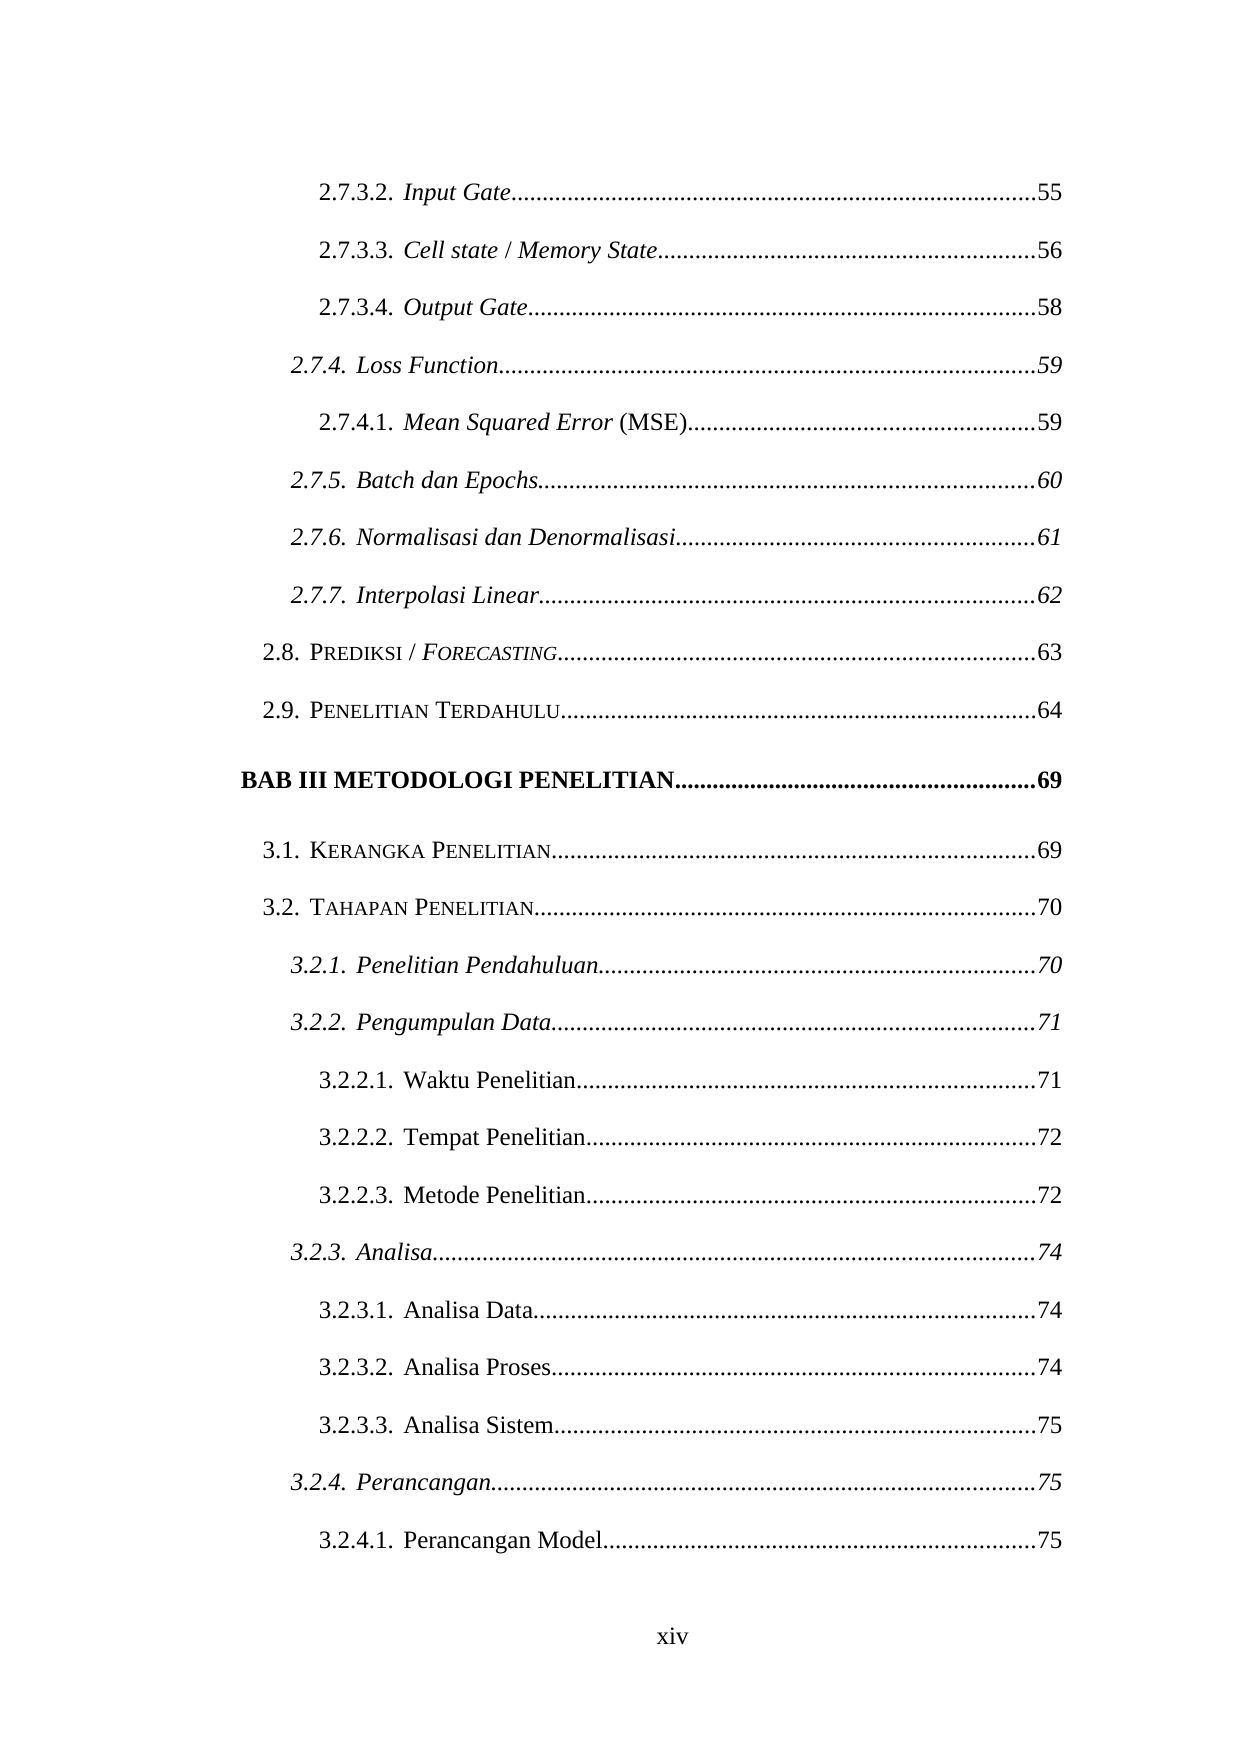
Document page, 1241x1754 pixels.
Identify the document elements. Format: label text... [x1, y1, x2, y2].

text 2.7.6. Normalisasi dan Denormalisasi 61 [234, 522, 1063, 551]
text 3.2.4. Perancangan 75 [234, 1467, 1063, 1496]
text 3.2.3.3. Analisa Sistem 75 [234, 1410, 1063, 1438]
text 3.2.2.2. Tempat Penelitian 72 [234, 1122, 1063, 1151]
text 3.2.3. Analisa 74 [234, 1237, 1063, 1266]
text 2.7.4. Loss Function 59 [234, 350, 1063, 378]
text 2.7.3.2. Input Gate 55 [234, 177, 1063, 206]
text 3.1. Kerangka Penelitian 69 [234, 835, 1063, 863]
text 3.2.2. Pengumpulan Data 71 [234, 1007, 1063, 1036]
text 2.7.7. Interpolasi Linear 62 [234, 580, 1063, 608]
text 2.7.5. Batch dan Epochs 60 [234, 465, 1063, 493]
text 2.8. Prediksi / Forecasting 63 [234, 637, 1063, 666]
text 3.2.3.1. Analisa Data 74 [234, 1295, 1063, 1323]
text 3.2.1. Penelitian Pendahuluan 70 [234, 950, 1063, 978]
text 3.2.2.1. Waktu Penelitian 71 [234, 1065, 1063, 1093]
text 2.7.4.1. Mean Squared Error (MSE) 59 [234, 407, 1063, 436]
text 3.2.3.2. Analisa Proses 74 [234, 1352, 1063, 1381]
text 3.2.4.1. Perancangan Model 75 [234, 1525, 1063, 1553]
text 3.2. Tahapan Penelitian 70 [234, 892, 1063, 921]
text 3.2.2.3. Metode Penelitian 72 [234, 1180, 1063, 1208]
text BAB III METODOLOGI PENELITIAN 69 [234, 765, 1063, 793]
text 2.7.3.3. Cell state / Memory State 56 [234, 235, 1063, 263]
text 2.7.3.4. Output Gate 58 [234, 292, 1063, 321]
text 2.9. Penelitian Terdahulu 64 [234, 695, 1063, 723]
